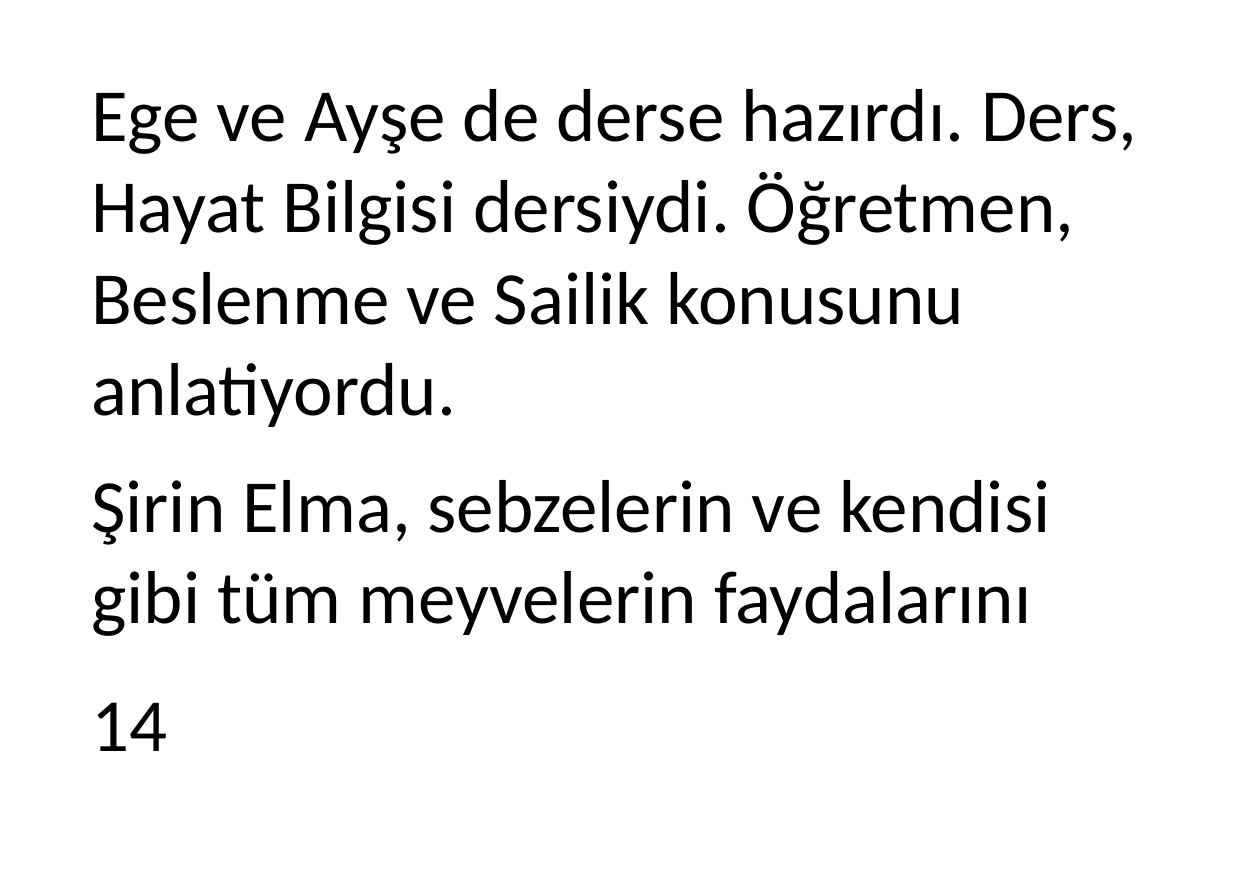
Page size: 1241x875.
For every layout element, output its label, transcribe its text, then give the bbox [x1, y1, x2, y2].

text Ege ve Ayşe de derse hazırdı. Ders, Hayat Bilgisi dersiydi. Öğretmen, Beslenme ve Sailik konusunu anlatiyordu. [91, 68, 1140, 434]
text Şirin Elma, sebzelerin ve kendisi gibi tüm meyvelerin faydalarını [91, 459, 1140, 643]
